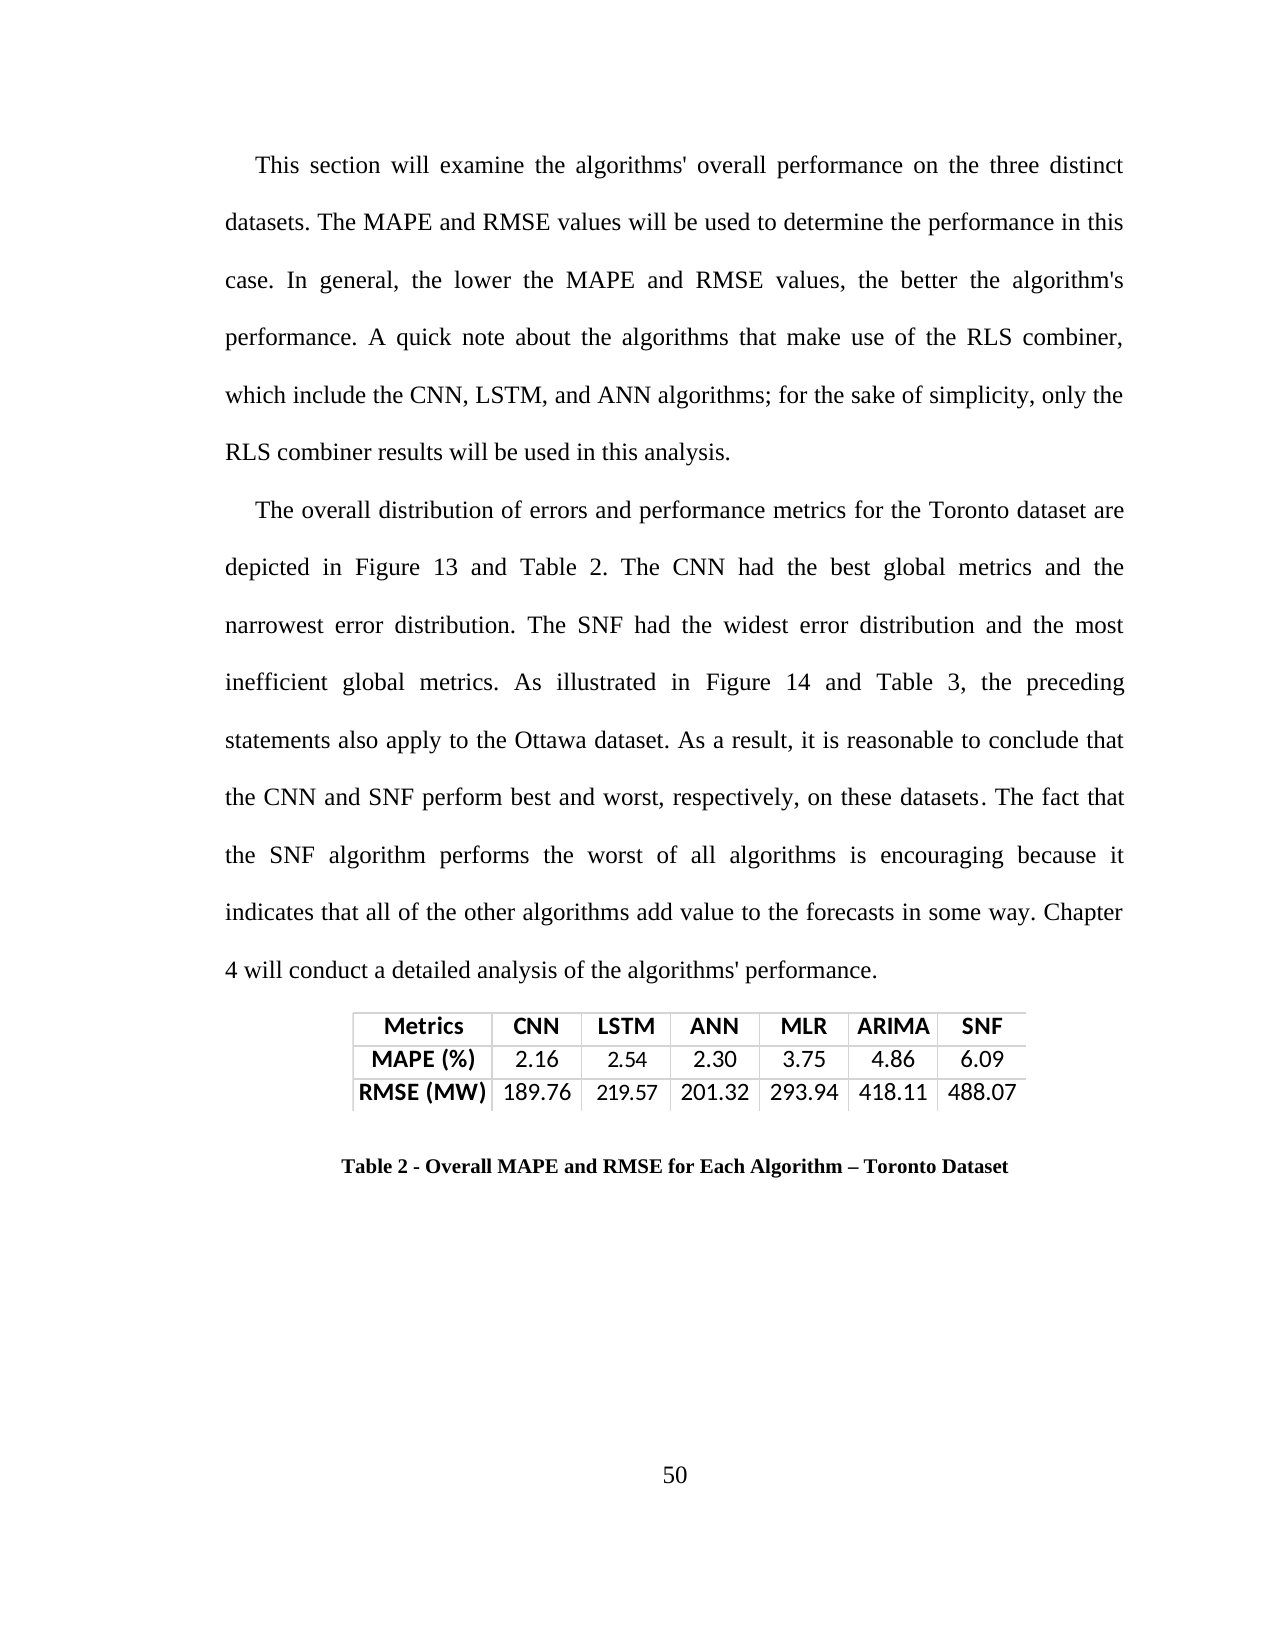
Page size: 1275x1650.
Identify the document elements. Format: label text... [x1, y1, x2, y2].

text This section will examine the algorithms' overall performance on the three distinct datasets. The MAPE and RMSE values will be used to determine the performance in this case. In general, the lower the MAPE and RMSE values, the better the algorithm's performance. A quick note about the algorithms that make use of the RLS combiner, which include the CNN, LSTM, and ANN algorithms; for the sake of simplicity, only the RLS combiner results will be used in this analysis. [225, 150, 1125, 466]
